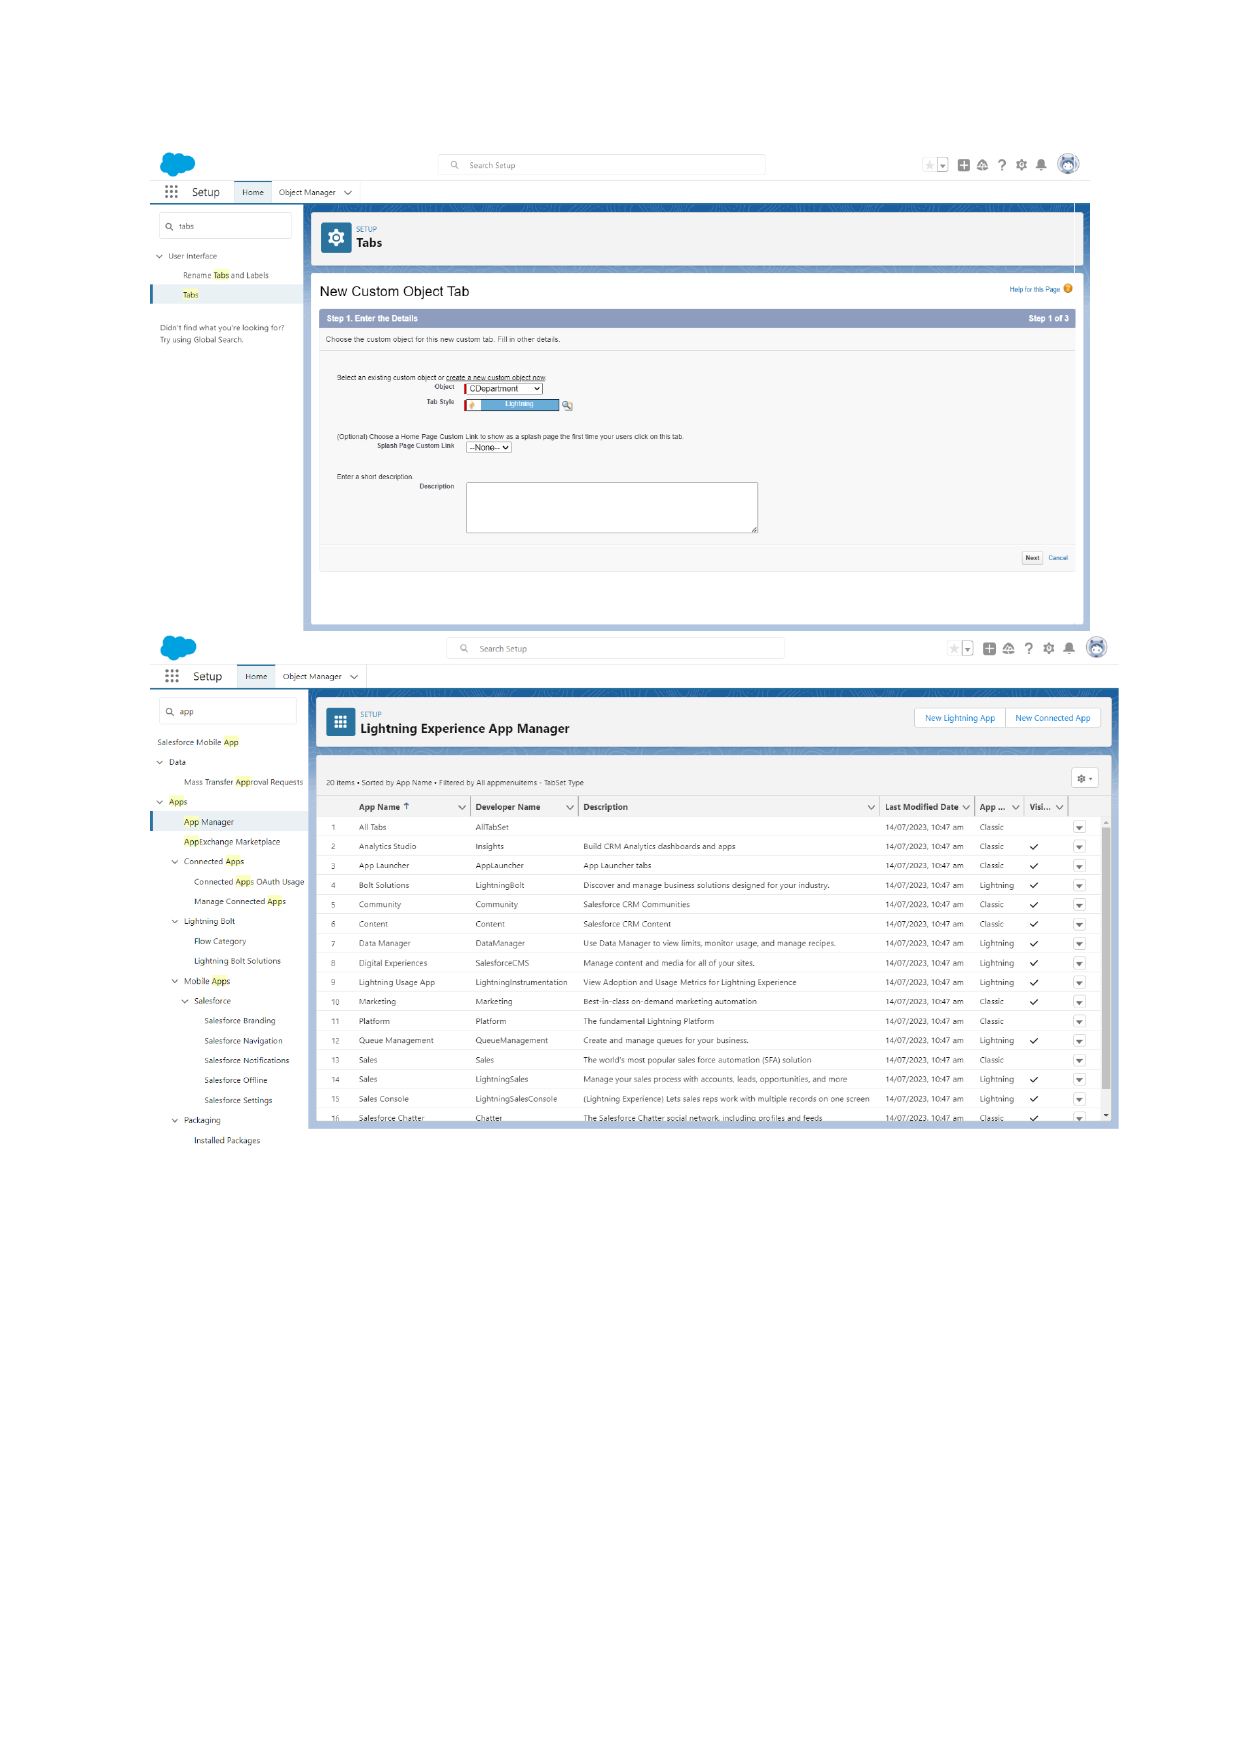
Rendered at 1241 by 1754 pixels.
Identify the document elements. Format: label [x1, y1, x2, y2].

picture [150, 150, 1090, 631]
picture [150, 632, 1119, 1149]
